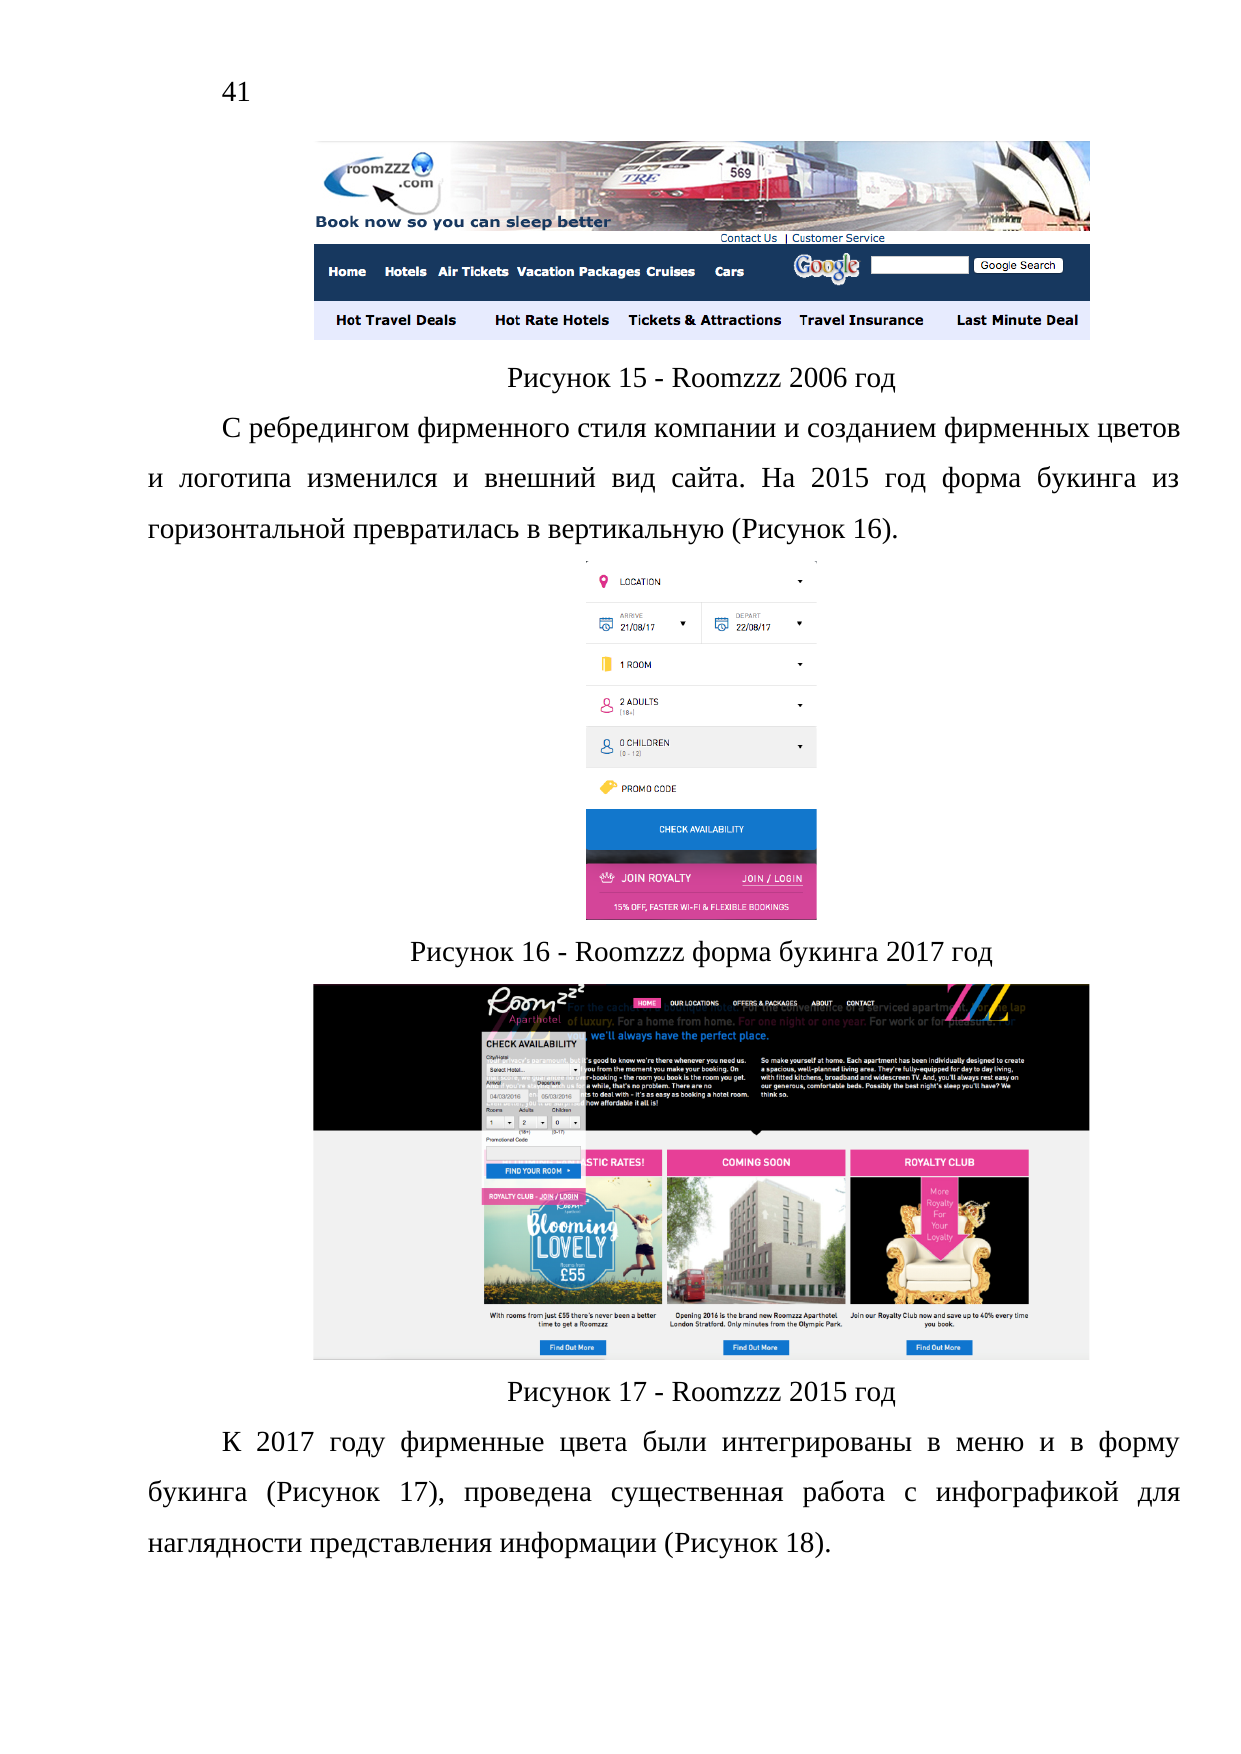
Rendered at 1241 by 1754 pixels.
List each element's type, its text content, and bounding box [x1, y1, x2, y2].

text С ребредингом фирменного стиля компании и созданием фирменных цветов и логотипа изменился и внешний вид сайта. На 2015 год форма букинга из горизонтальной превратилась в вертикальную (Рисунок 16). [148, 410, 1181, 544]
text К 2017 году фирменные цвета были интегрированы в меню и в форму букинга (Рисунок 17), проведена существенная работа с инфографикой для наглядности представления информации (Рисунок 18). [148, 1424, 1181, 1558]
text Рисунок 16 - Roomzzz форма букинга 2017 год [148, 934, 1181, 968]
picture [312, 141, 1090, 346]
picture [313, 984, 1090, 1360]
text Рисунок 15 - Roomzzz 2006 год [148, 360, 1181, 393]
text Рисунок 17 - Roomzzz 2015 год [148, 1374, 1181, 1407]
picture [586, 561, 817, 920]
